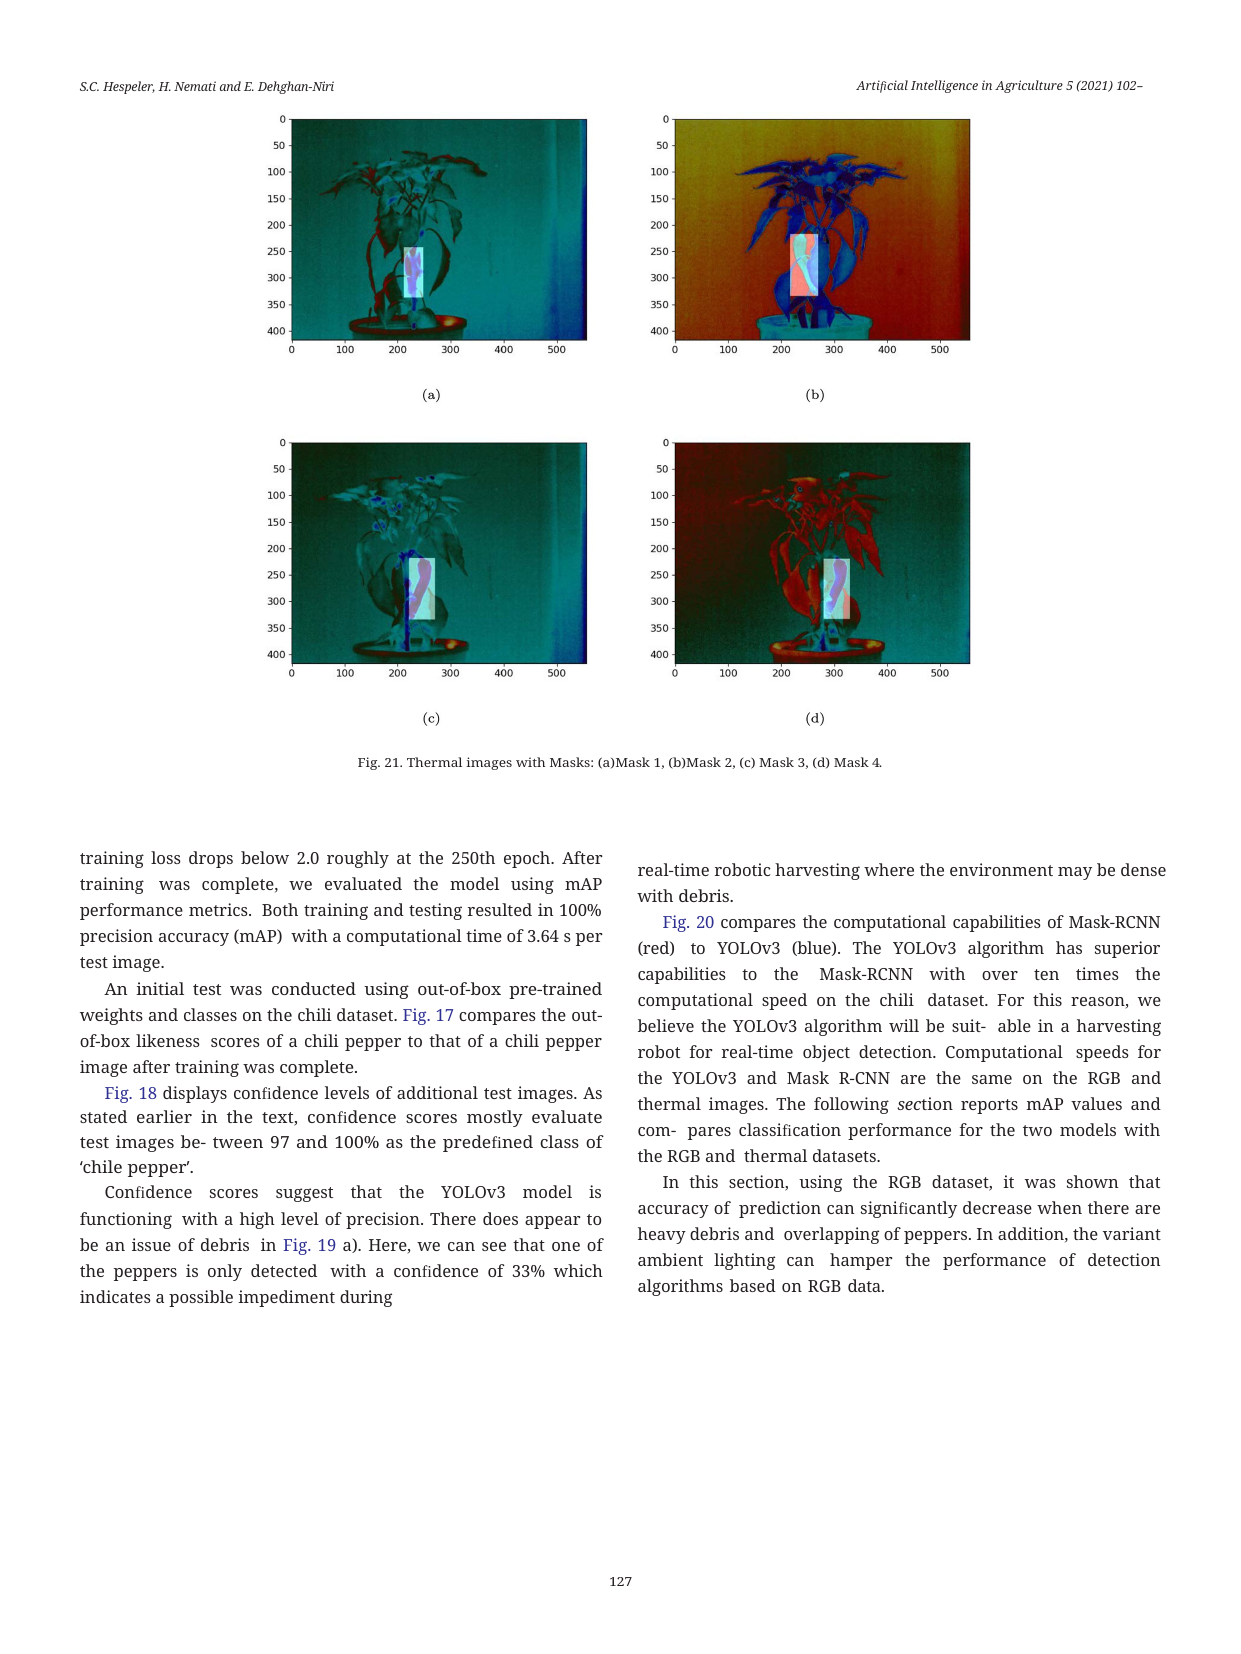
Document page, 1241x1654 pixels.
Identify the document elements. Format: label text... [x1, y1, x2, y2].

text In this section, using the RGB dataset, it was shown that accuracy of prediction can significantly decrease when there are heavy debris and overlapping of peppers. In addition, the variant ambient lighting can hamper the performance of detection algorithms based on RGB data. [637, 1171, 1161, 1298]
text Fig. 20 compares the computational capabilities of Mask-RCNN (red) to YOLOv3 (blue). The YOLOv3 algorithm has superior capabilities to the Mask-RCNN with over ten times the computational speed on the chili dataset. For this reason, we believe the YOLOv3 algorithm will be suit- able in a harvesting robot for real-time object detection. Computational speeds for the YOLOv3 and Mask R-CNN are the same on the RGB and thermal images. The following section reports mAP values and com- pares classification performance for the two models with the RGB and thermal datasets. [637, 910, 1161, 1167]
text Fig. 18 displays confidence levels of additional test images. As stated earlier in the text, confidence scores mostly evaluate test images be- tween 97 and 100% as the predefined class of ‘chile pepper’. [79, 1081, 602, 1179]
text Fig. 21. Thermal images with Masks: (a)Mask 1, (b)Mask 2, (c) Mask 3, (d) Mask 4. [67, 754, 1173, 771]
text training loss drops below 2.0 roughly at the 250th epoch. After training was complete, we evaluated the model using mAP performance metrics. Both training and testing resulted in 100% precision accuracy (mAP) with a computational time of 3.64 s per test image. [79, 847, 603, 974]
text An initial test was conducted using out-of-box pre-trained weights and classes on the chili dataset. Fig. 17 compares the out-of-box likeness scores of a chili pepper to that of a chili pepper image after training was complete. [79, 977, 602, 1078]
picture [265, 112, 974, 726]
text real-time robotic harvesting where the environment may be dense with debris. [637, 858, 1173, 907]
text Confidence scores suggest that the YOLOv3 model is functioning with a high level of precision. There does appear to be an issue of debris in Fig. 19 a). Here, we can see that one of the peppers is only detected with a confidence of 33% which indicates a possible impediment during [79, 1181, 603, 1308]
